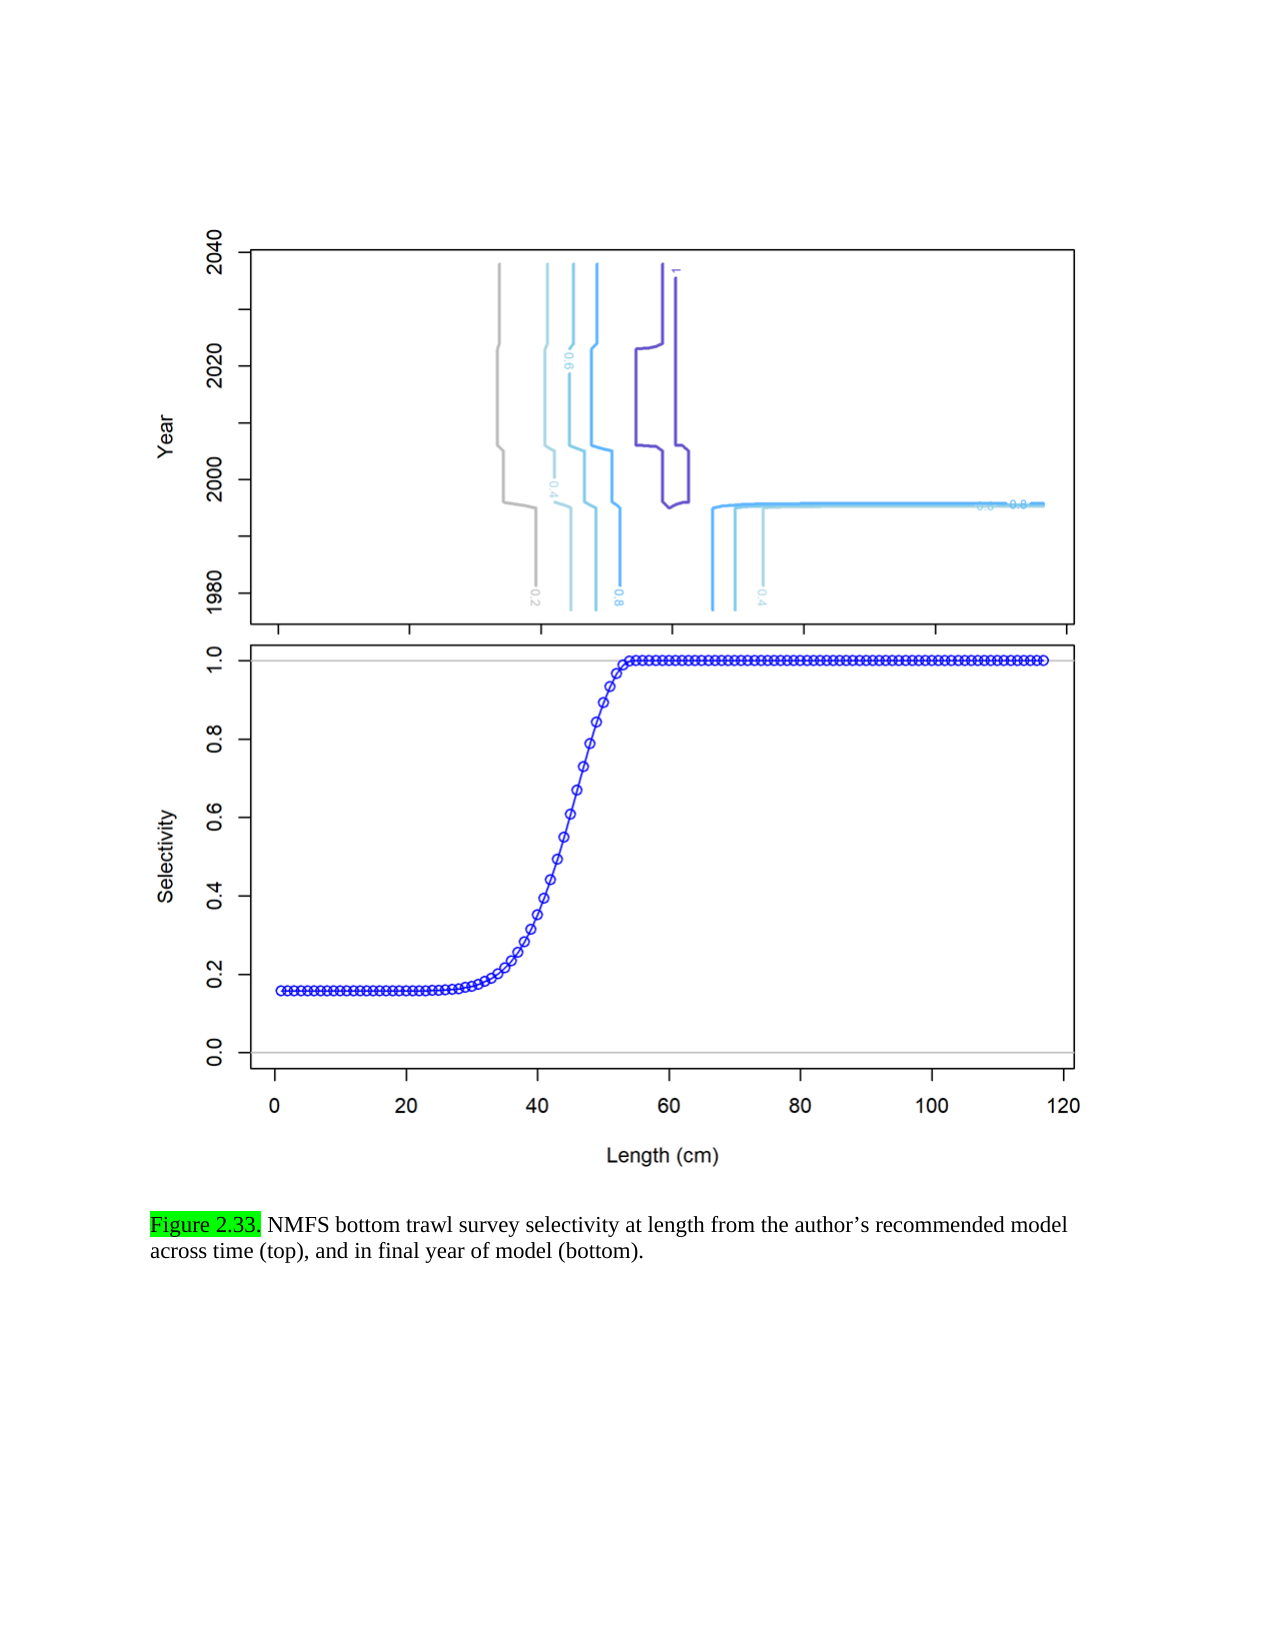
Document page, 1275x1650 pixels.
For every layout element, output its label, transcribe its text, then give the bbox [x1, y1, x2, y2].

picture [150, 150, 1125, 1194]
subtitle Figure 2.33. NMFS bottom trawl survey selectivity at length from the author’s recommended model across time (top), and in final year of model (bottom). [150, 1211, 1125, 1263]
